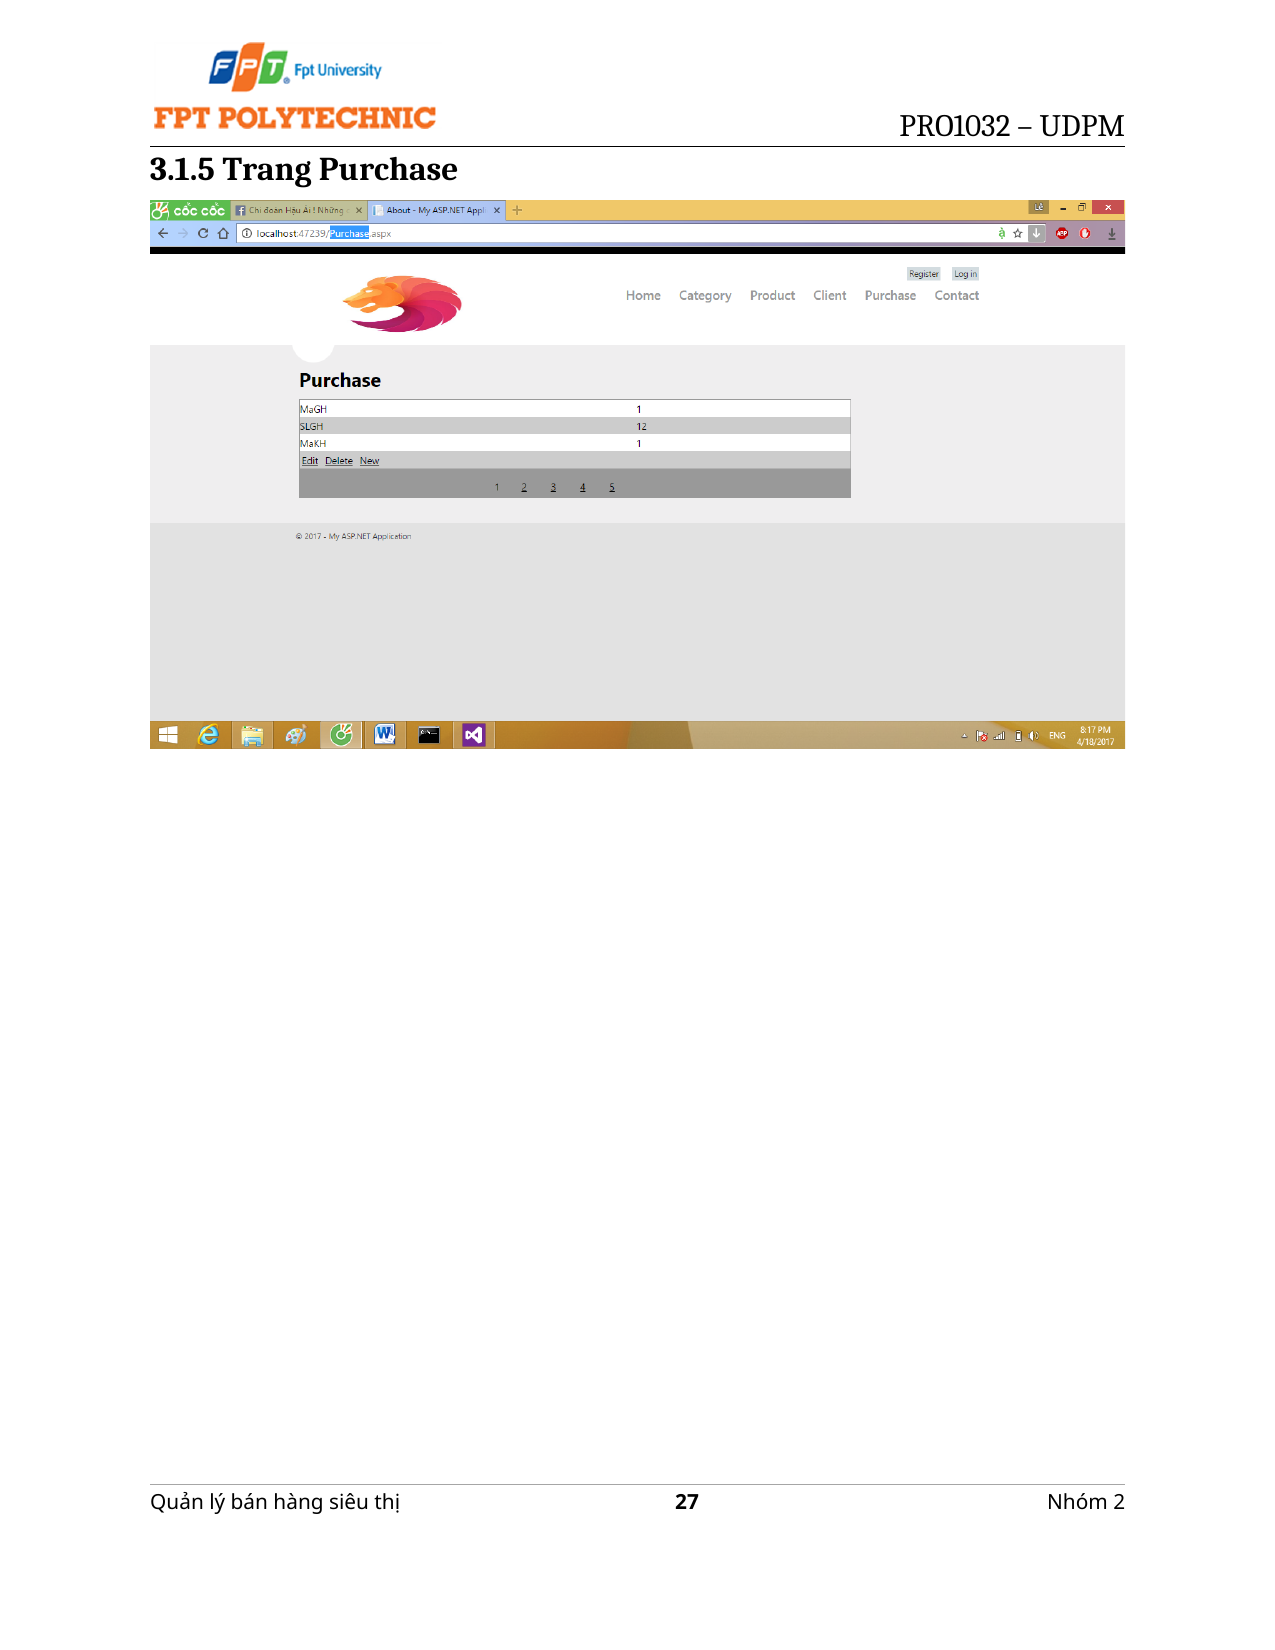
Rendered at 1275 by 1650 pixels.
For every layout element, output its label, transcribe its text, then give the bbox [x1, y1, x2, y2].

picture [150, 37, 443, 137]
subtitle Trang Purchase [150, 150, 1125, 188]
picture [150, 200, 1125, 749]
